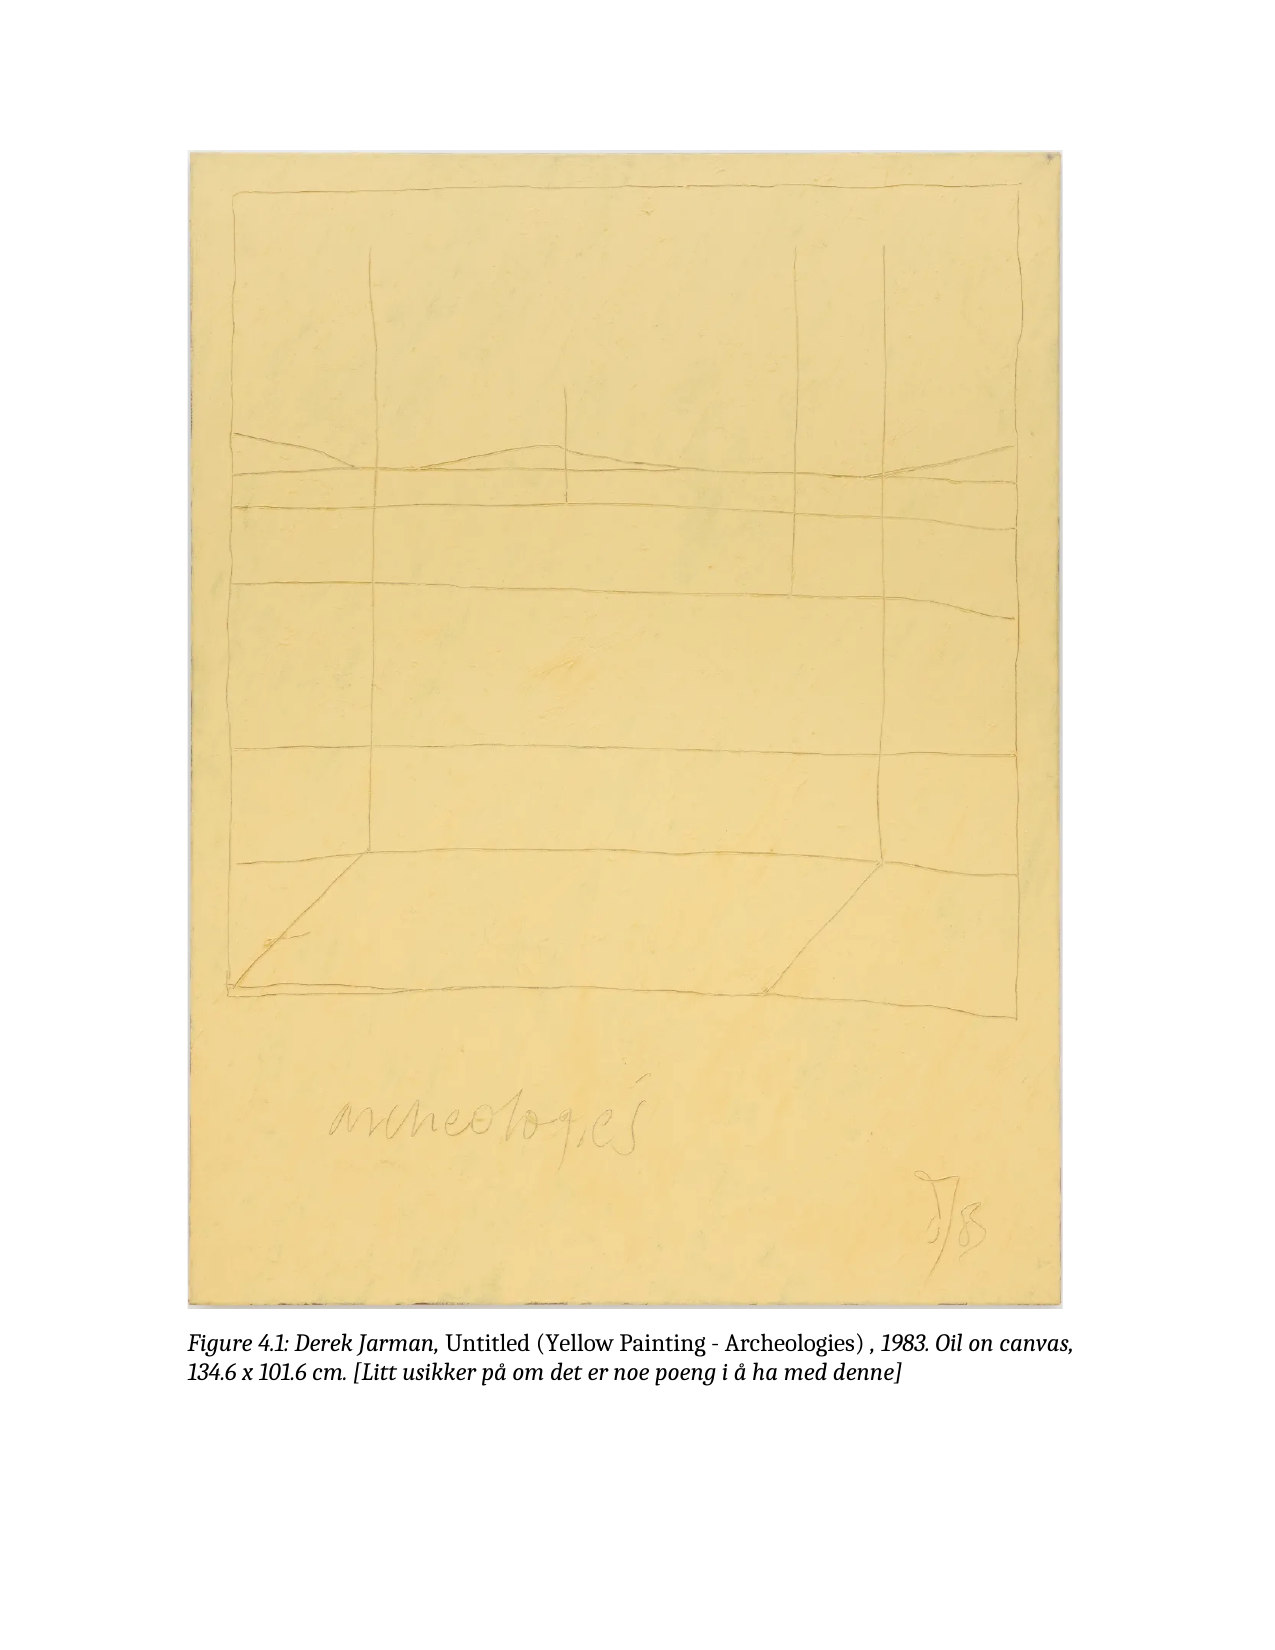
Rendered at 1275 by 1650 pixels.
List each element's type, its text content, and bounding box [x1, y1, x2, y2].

text Figure 4.1: Derek Jarman, Untitled (Yellow Painting - Archeologies) , 1983. Oil on canvas, 134.6 x 101.6 cm. [Litt usikker på om det er noe poeng i å ha med denne] [187, 1329, 1087, 1387]
picture [187, 150, 1063, 1309]
